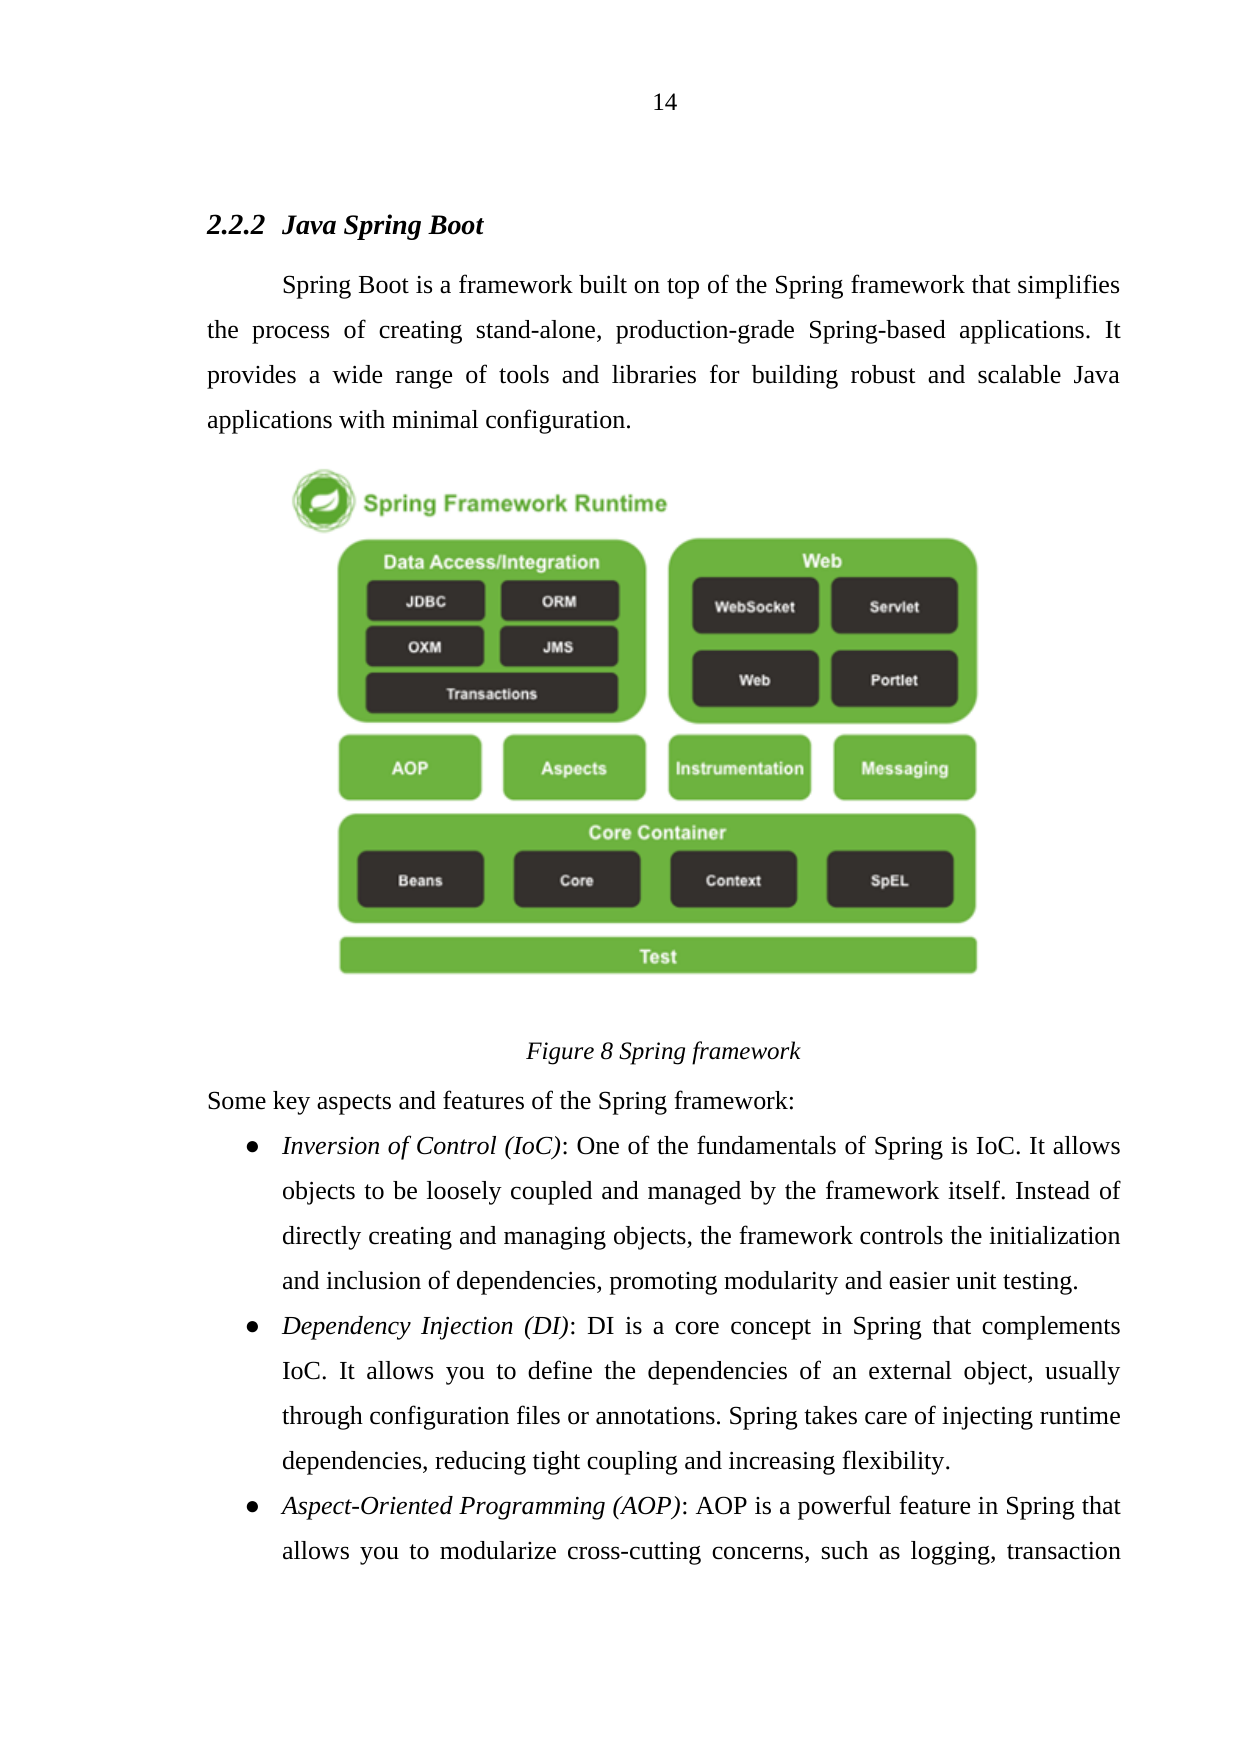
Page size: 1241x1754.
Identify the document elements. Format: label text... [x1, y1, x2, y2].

text Figure 8 Spring framework [207, 1036, 1122, 1064]
list Dependency Injection (DI): DI is a core concept in Spring that complements IoC. It allows you to define the dependencies of an external object, usually through configuration files or annotations. Spring takes care of injecting runtime dependencies, reducing tight coupling and increasing flexibility. [244, 1310, 1122, 1475]
picture [283, 449, 1046, 1022]
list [244, 1490, 1122, 1565]
list Inversion of Control (IoC): One of the fundamentals of Spring is IoC. It allows objects to be loosely coupled and managed by the framework itself. Instead of directly creating and managing objects, the framework controls the initialization and inclusion of dependencies, promoting modularity and easier unit testing. [244, 1130, 1122, 1295]
text Some key aspects and features of the Spring framework: [207, 1085, 1122, 1115]
subtitle Java Spring Boot [207, 207, 1122, 240]
text Spring Boot is a framework built on top of the Spring framework that simplifies the process of creating stand-alone, production-grade Spring-based applications. It provides a wide range of tools and libraries for building robust and scalable Java applications with minimal configuration. [207, 269, 1122, 434]
